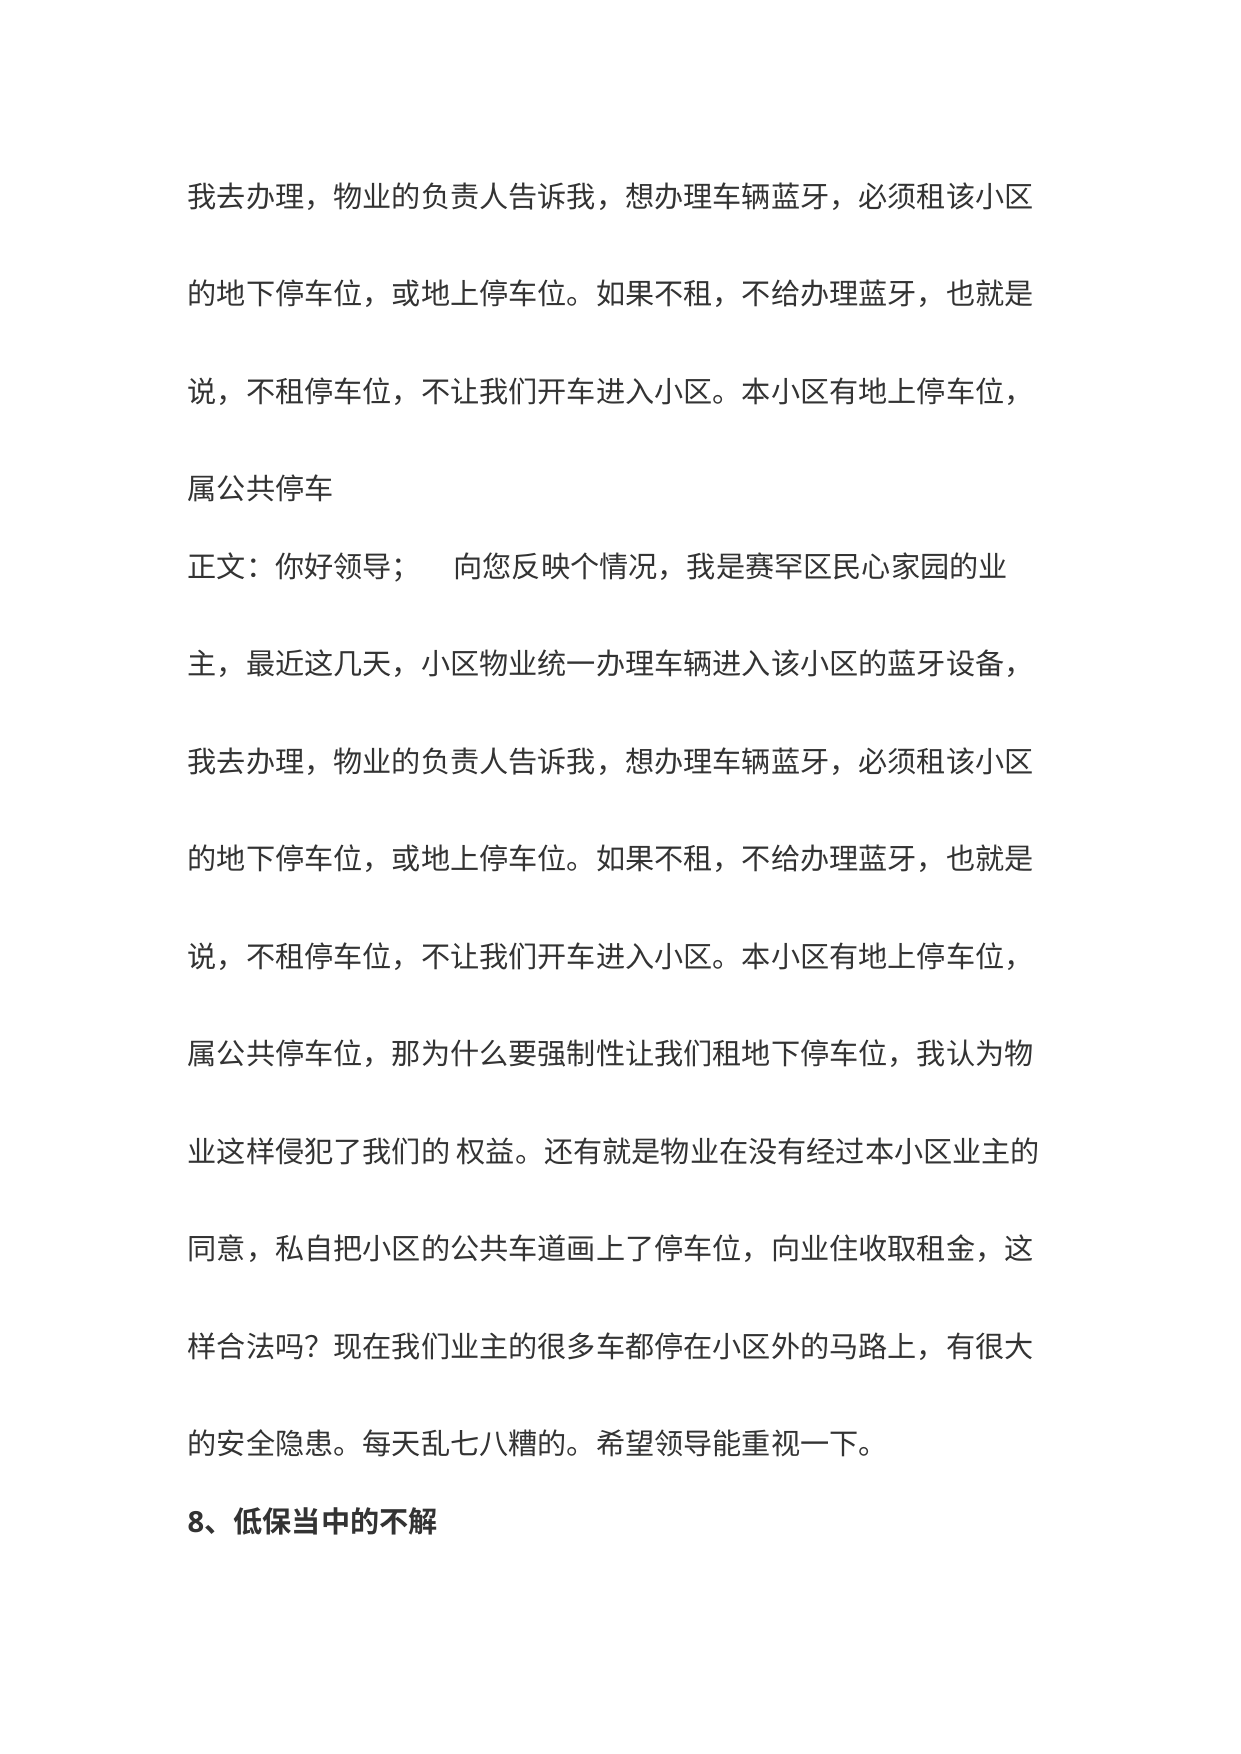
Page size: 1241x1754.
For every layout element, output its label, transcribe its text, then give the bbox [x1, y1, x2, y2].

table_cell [186, 162, 1054, 532]
table_cell 8、低保当中的不解 [186, 1487, 1054, 1564]
table_cell 正文：你好领导； 向您反映个情况，我是赛罕区民心家园的业主，最近这几天，小区物业统一办理车辆进入该小区的蓝牙设备，我去办理，物业的负责人告诉我，想办理车辆蓝牙，必须租该小区的地下停车位，或地上停车位。如果不租，不给办理蓝牙，也就是说，不租停车位，不让我们开车进入小区。本小区有地上停车位，属公共停车位，那为什么要强制性让我们租地下停车位，我认为物业这样侵犯了我们的 权益。还有就是物业在没有经过本小区业主的同意，私自把小区的公共车道画上了停车位，向业住收取租金，这样合法吗？现在我们业主的很多车都停在小区外的马路上，有很大的安全隐患。每天乱七八糟的。希望领导能重视一下。 [186, 532, 1054, 1487]
